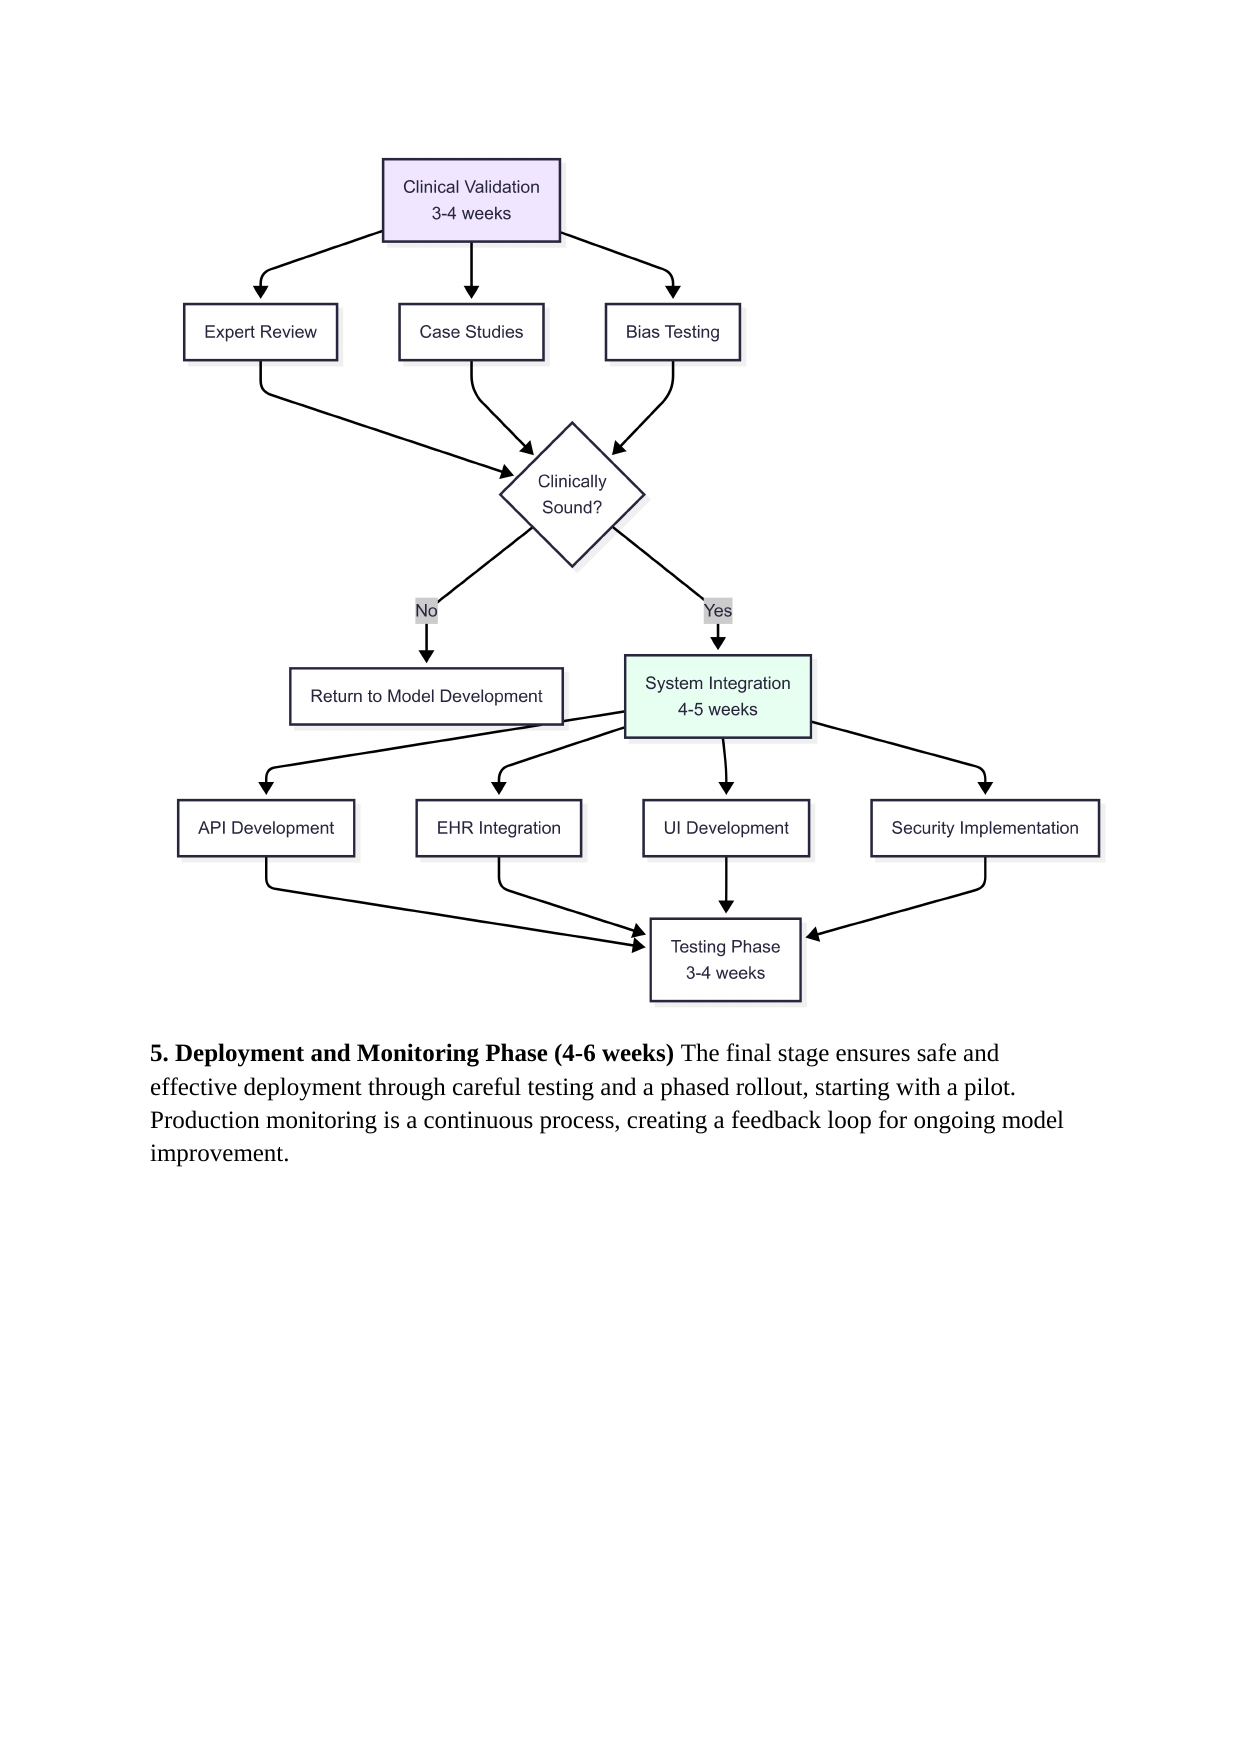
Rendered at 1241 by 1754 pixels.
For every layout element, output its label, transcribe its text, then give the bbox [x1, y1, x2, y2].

text 5. Deployment and Monitoring Phase (4-6 weeks) The final stage ensures safe and effective deployment through careful testing and a phased rollout, starting with a pilot. Production monitoring is a continuous process, creating a feedback loop for ongoing model improvement. [150, 1038, 1090, 1167]
